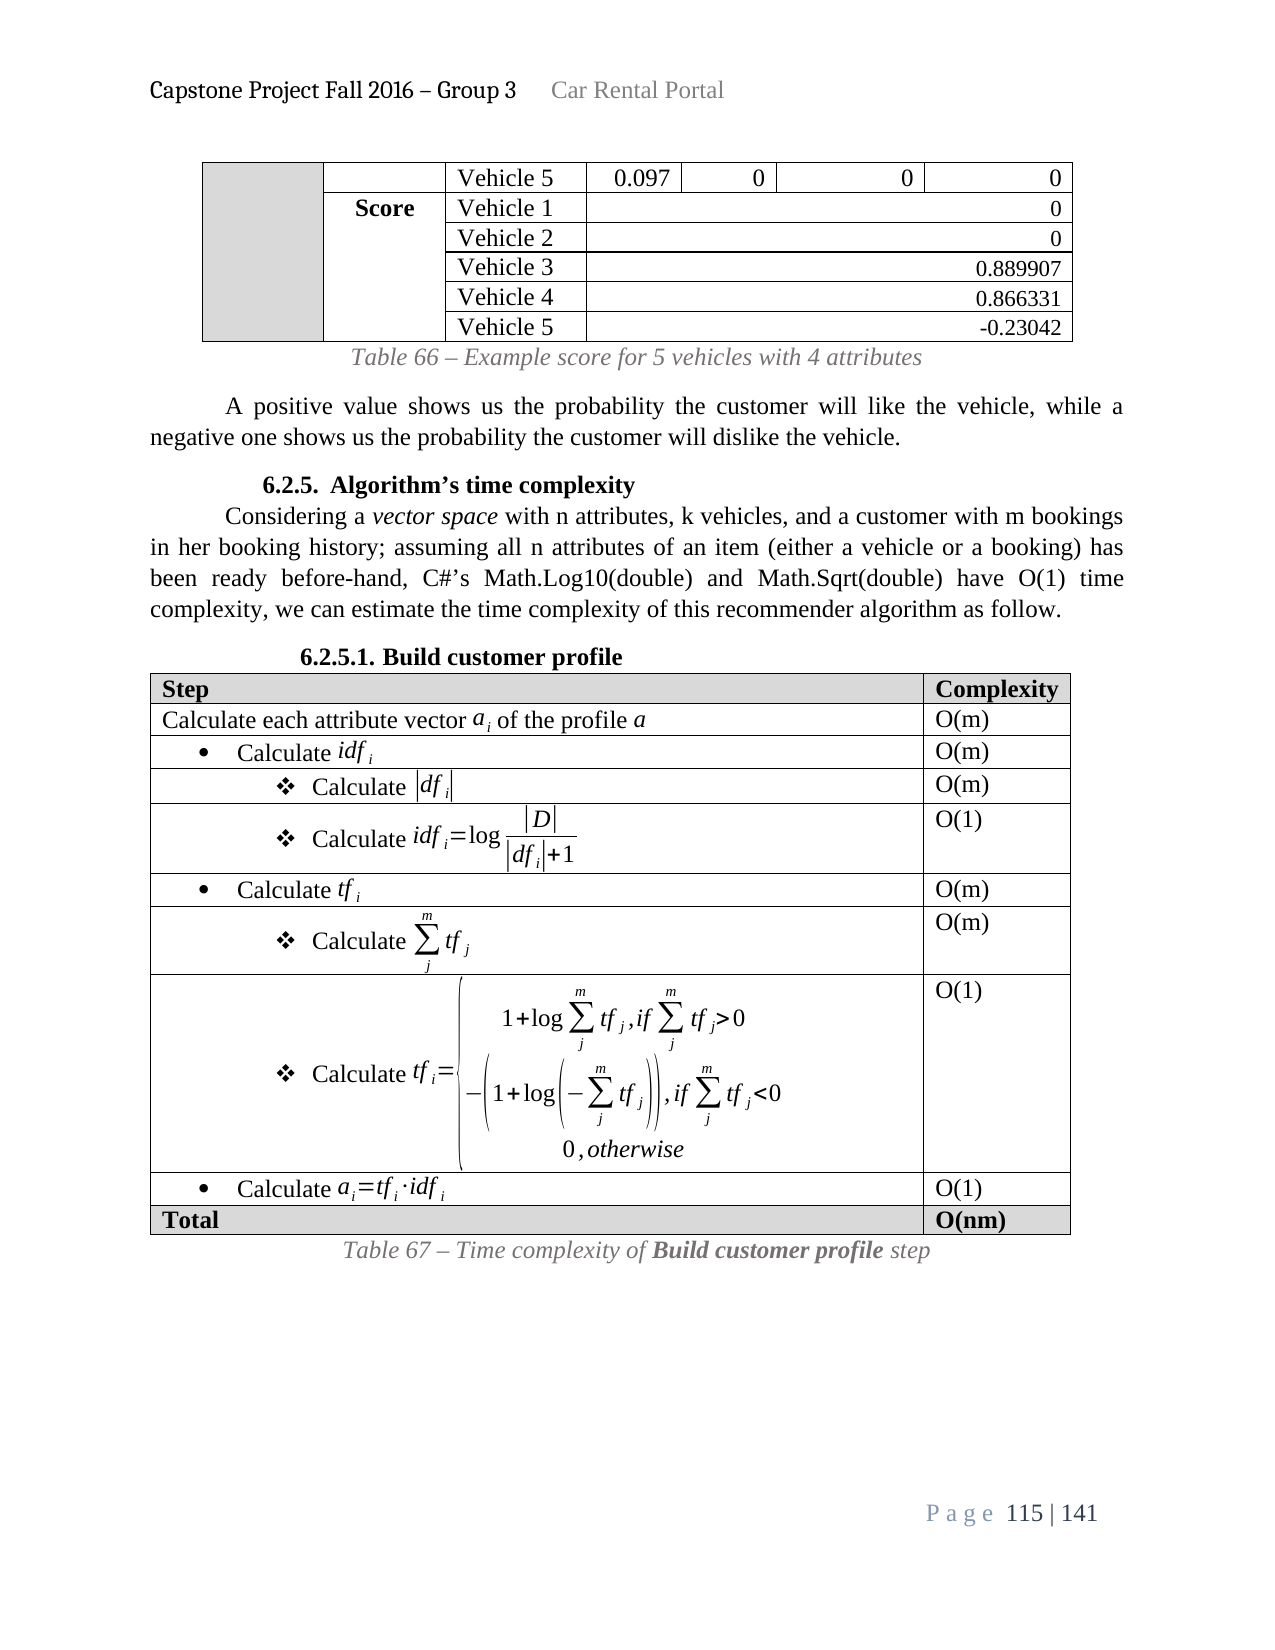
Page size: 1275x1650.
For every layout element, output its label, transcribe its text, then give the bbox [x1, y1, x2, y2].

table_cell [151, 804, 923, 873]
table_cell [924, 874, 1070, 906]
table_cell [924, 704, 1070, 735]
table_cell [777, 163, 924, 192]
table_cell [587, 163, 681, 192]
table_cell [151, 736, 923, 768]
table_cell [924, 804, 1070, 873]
subtitle Build customer profile [300, 642, 1125, 671]
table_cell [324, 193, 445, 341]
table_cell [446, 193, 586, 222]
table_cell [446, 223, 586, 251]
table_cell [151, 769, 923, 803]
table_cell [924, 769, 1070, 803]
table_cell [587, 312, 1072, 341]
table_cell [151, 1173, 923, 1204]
text A positive value shows us the probability the customer will like the vehicle, while a negative one shows us the probability the customer will dislike the vehicle. [150, 391, 1125, 451]
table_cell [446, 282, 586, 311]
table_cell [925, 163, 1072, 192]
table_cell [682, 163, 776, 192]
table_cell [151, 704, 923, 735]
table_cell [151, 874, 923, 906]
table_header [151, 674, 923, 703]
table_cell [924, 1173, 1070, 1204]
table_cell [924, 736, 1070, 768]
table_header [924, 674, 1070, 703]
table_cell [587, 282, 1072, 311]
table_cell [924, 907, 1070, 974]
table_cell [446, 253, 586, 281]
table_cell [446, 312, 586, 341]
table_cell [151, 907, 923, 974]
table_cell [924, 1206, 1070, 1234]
text Considering a vector space with n attributes, k vehicles, and a customer with m bookings in her booking history; assuming all n attributes of an item (either a vehicle or a booking) has been ready before-hand, C#’s Math.Log10(double) and Math.Sqrt(double) have O(1) time complexity, we can estimate the time complexity of this recommender algorithm as follow. [150, 501, 1125, 623]
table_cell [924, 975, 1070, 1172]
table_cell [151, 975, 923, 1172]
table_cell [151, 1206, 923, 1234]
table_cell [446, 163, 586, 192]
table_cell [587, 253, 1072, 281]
subtitle Algorithm’s time complexity [262, 470, 1125, 499]
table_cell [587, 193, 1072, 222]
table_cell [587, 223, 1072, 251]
